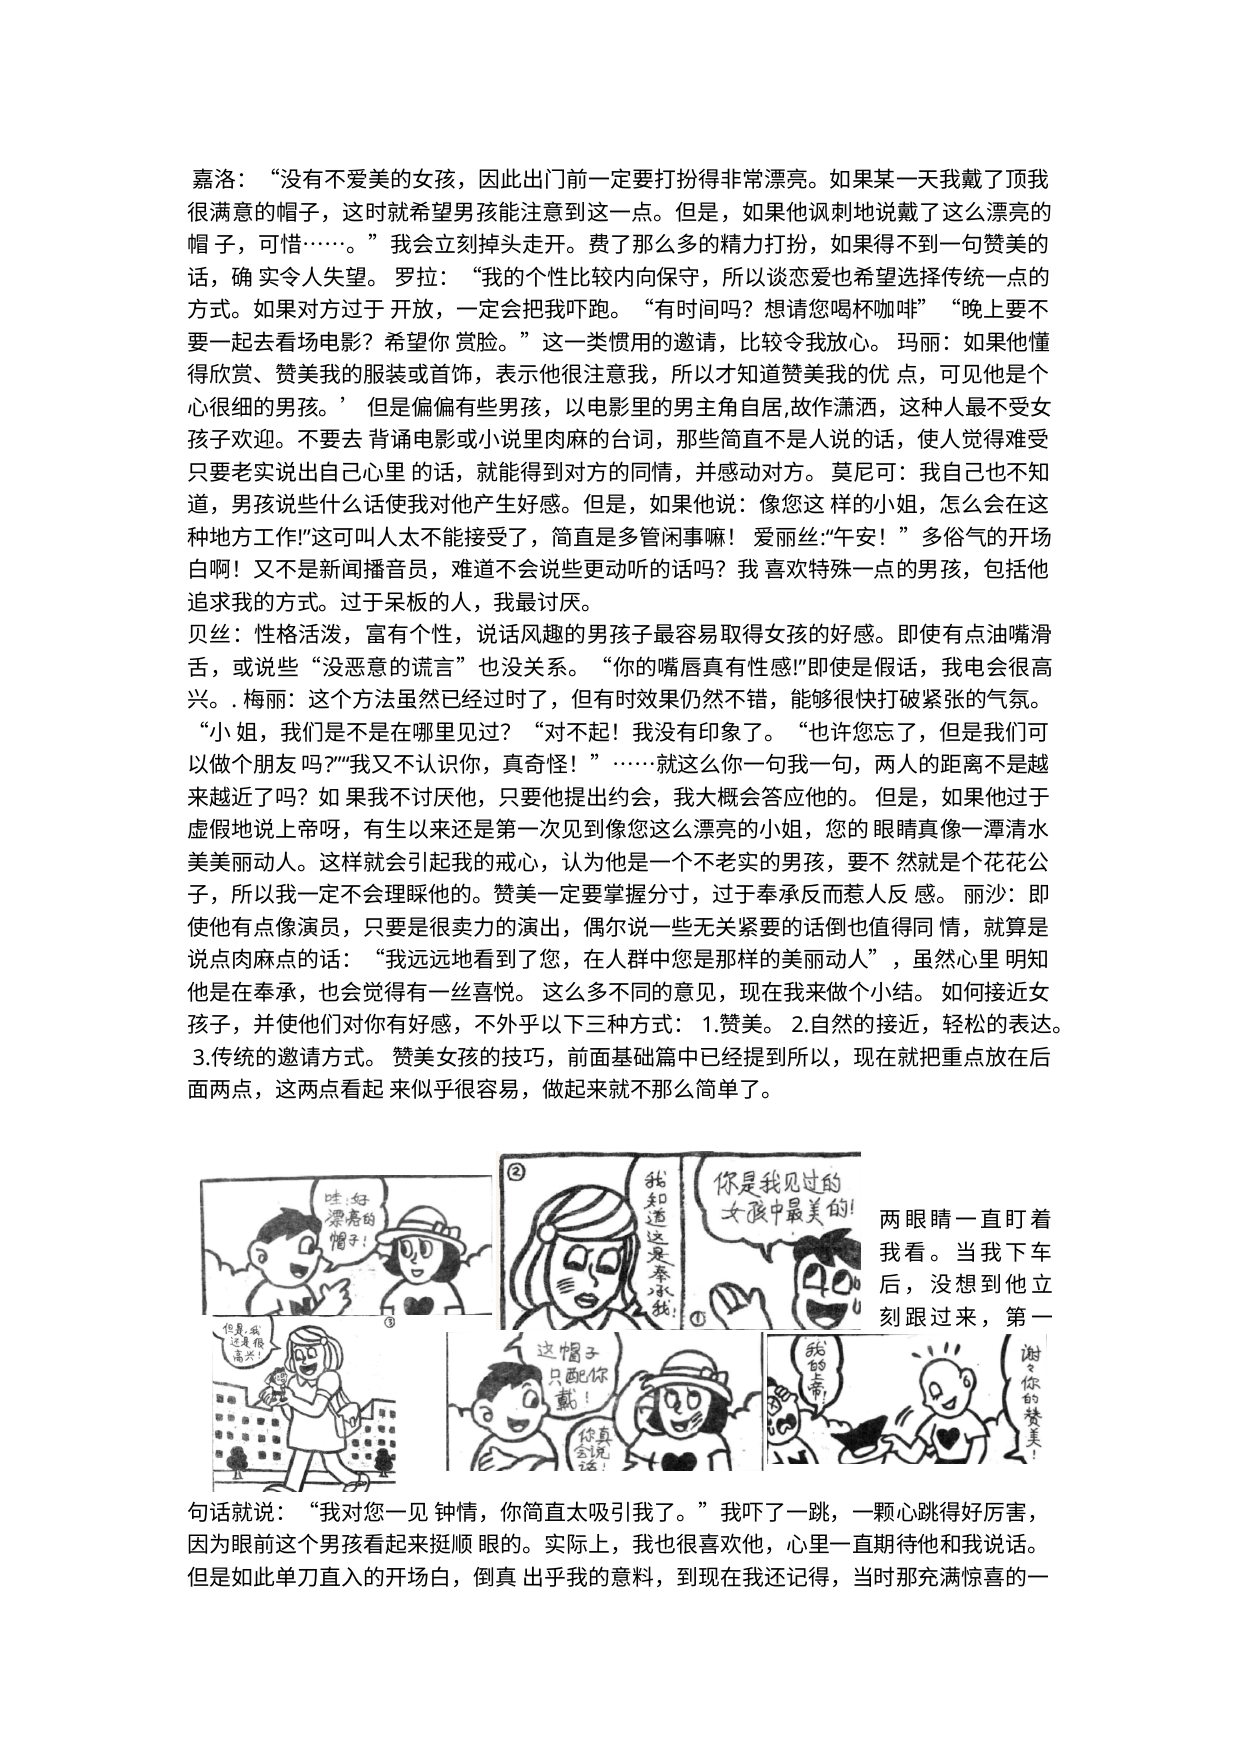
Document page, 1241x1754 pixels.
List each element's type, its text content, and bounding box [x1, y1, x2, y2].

text 贝丝：性格活泼，富有个性，说话风趣的男孩子最容易取得女孩的好感。即使有点油嘴滑 舌，或说些“没恶意的谎言”也没关系。“你的嘴唇真有性感!”即使是假话，我电会很高兴。. 梅丽：这个方法虽然已经过时了，但有时效果仍然不错，能够很快打破紧张的气氛。“小 姐，我们是不是在哪里见过？“对不起！我没有印象了。“也许您忘了，但是我们可以做个朋友 吗?”“我又不认识你，真奇怪！”……就这么你一句我一句，两人的距离不是越来越近了吗？如 果我不讨厌他，只要他提出约会，我大概会答应他的。 但是，如果他过于虚假地说上帝呀，有生以来还是第一次见到像您这么漂亮的小姐，您的 眼睛真像一潭清水，美美丽动人。这样就会引起我的戒心，认为他是一个不老实的男孩，要不 然就是个花花公子，所以我一定不会理睬他的。赞美一定要掌握分寸，过于奉承反而惹人反 感。 丽沙：即使他有点像演员，只要是很卖力的演出，偶尔说一些无关紧要的话倒也值得同 情，就算是说点肉麻点的话：“我远远地看到了您，在人群中您是那样的美丽动人”，虽然心里 明知他是在奉承，也会觉得有一丝喜悦。 这么多不同的意见，现在我来做个小结。 如何接近女孩子，并使他们对你有好感，不外乎以下三种方式： 1.赞美。 2.自然的接近，轻松的表达。 3.传统的邀请方式。 赞美女孩的技巧，前面基础篇中已经提到所以，现在就把重点放在后面两点，这两点看起 来似乎很容易，做起来就不那么简单了。 [187, 617, 1053, 1104]
picture [495, 1151, 861, 1330]
picture [765, 1334, 1047, 1463]
picture [198, 1175, 492, 1313]
picture [211, 1315, 396, 1490]
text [187, 162, 1053, 617]
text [187, 1202, 1053, 1592]
picture [444, 1332, 764, 1469]
